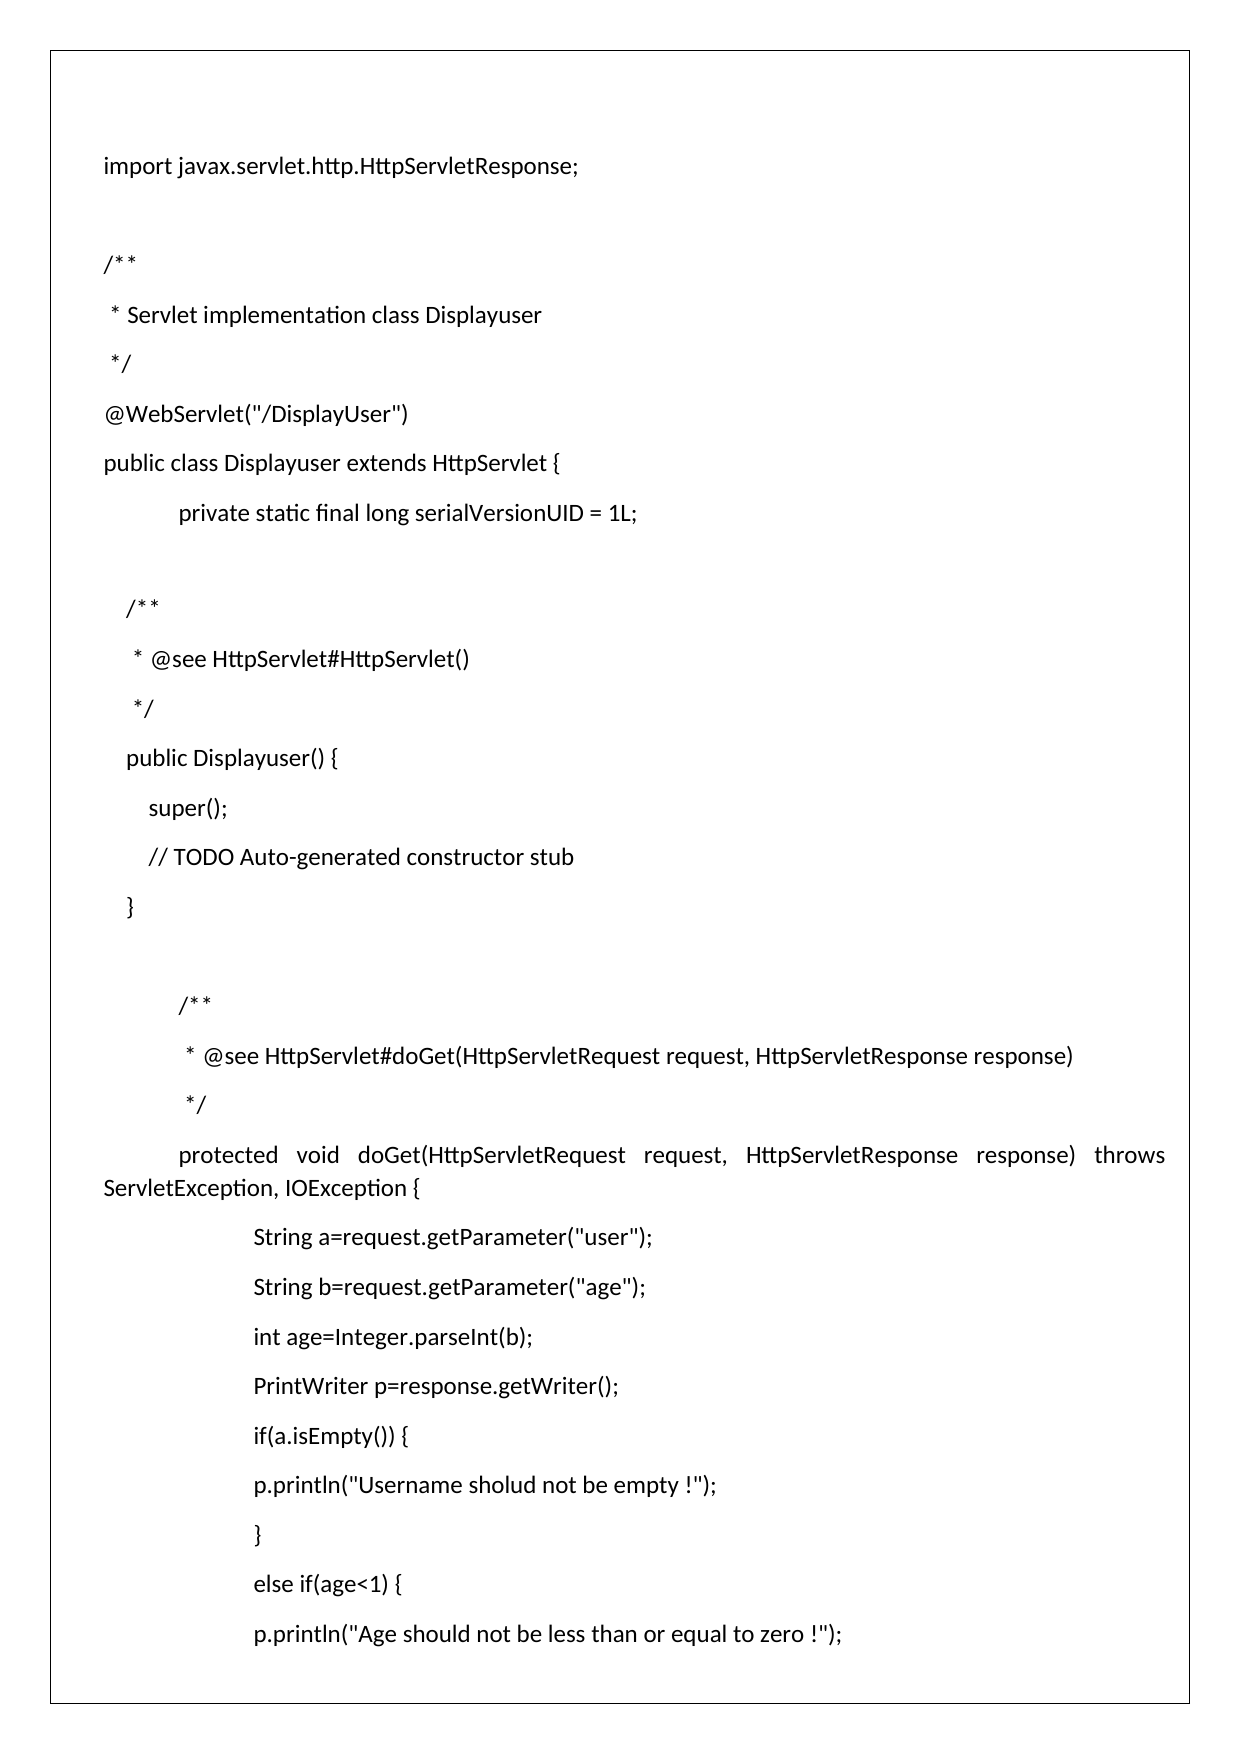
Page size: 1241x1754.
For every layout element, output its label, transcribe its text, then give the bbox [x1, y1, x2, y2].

text private static final long serialVersionUID = 1L; [103, 497, 1166, 528]
text * @see HttpServlet#HttpServlet() [103, 643, 1166, 674]
text @WebServlet("/DisplayUser") [103, 398, 1166, 428]
text int age=Integer.parseInt(b); [103, 1321, 1166, 1351]
text import javax.servlet.http.HttpServletResponse; [103, 150, 1166, 181]
text } [103, 1519, 1166, 1549]
text * @see HttpServlet#doGet(HttpServletRequest request, HttpServletResponse response) [103, 1040, 1166, 1070]
text // TODO Auto-generated constructor stub [103, 841, 1166, 872]
text public class Displayuser extends HttpServlet { [103, 447, 1166, 478]
text */ [103, 1089, 1166, 1120]
text } [103, 891, 1166, 922]
text /** [103, 990, 1166, 1021]
text else if(age<1) { [103, 1568, 1166, 1599]
text public Displayuser() { [103, 742, 1166, 773]
text String a=request.getParameter("user"); [103, 1221, 1166, 1252]
text String b=request.getParameter("age"); [103, 1271, 1166, 1302]
text super(); [103, 792, 1166, 822]
text * Servlet implementation class Displayuser [103, 299, 1166, 329]
text p.println("Age should not be less than or equal to zero !"); [103, 1618, 1166, 1649]
text */ [103, 693, 1166, 723]
text /** [103, 593, 1166, 624]
text if(a.isEmpty()) { [103, 1420, 1166, 1450]
text p.println("Username sholud not be empty !"); [103, 1469, 1166, 1500]
text protected void doGet(HttpServletRequest request, HttpServletResponse response) throws ServletException, IOException { [103, 1139, 1166, 1202]
text PrintWriter p=response.getWriter(); [103, 1370, 1166, 1401]
text */ [103, 348, 1166, 379]
text /** [103, 249, 1166, 280]
